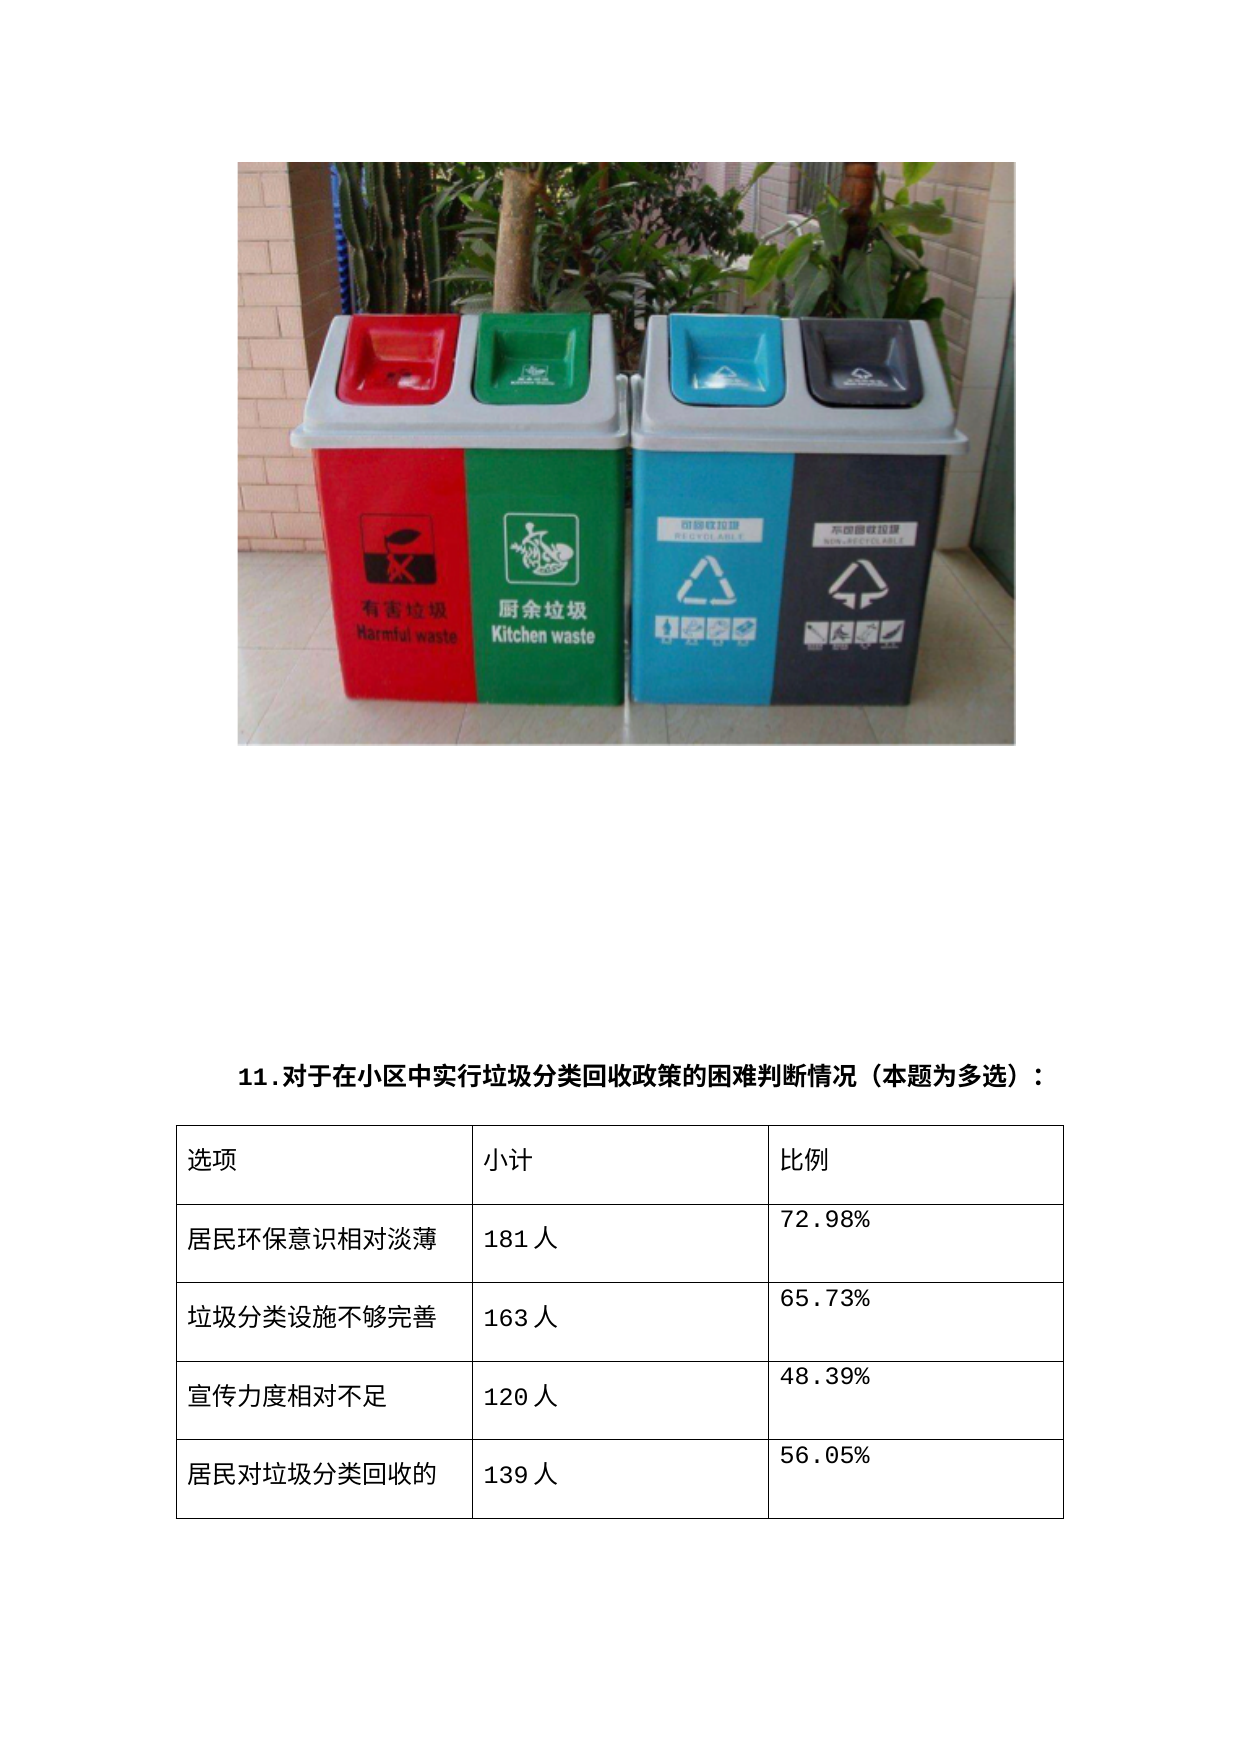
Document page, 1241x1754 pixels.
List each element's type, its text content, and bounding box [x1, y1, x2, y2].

table_header 选项 [177, 1126, 472, 1204]
text 11.对于在小区中实行垃圾分类回收政策的困难判断情况（本题为多选）： [187, 1042, 1053, 1107]
table_cell 120人 [473, 1362, 768, 1439]
table_cell 163人 [473, 1283, 768, 1361]
table_cell 48.39% [769, 1362, 1063, 1439]
table_cell 181人 [473, 1205, 768, 1282]
table_cell 居民对垃圾分类回收的了解相对较少 [177, 1440, 472, 1518]
table_cell 居民环保意识相对淡薄 [177, 1205, 472, 1282]
table_cell 56.05% [769, 1440, 1063, 1518]
table_cell 65.73% [769, 1283, 1063, 1361]
table_cell 139人 [473, 1440, 768, 1518]
picture [237, 162, 1016, 746]
table_cell 宣传力度相对不足 [177, 1362, 472, 1439]
table_cell 72.98% [769, 1205, 1063, 1282]
table_cell 垃圾分类设施不够完善 [177, 1283, 472, 1361]
table_header 比例 [769, 1126, 1063, 1204]
table_header 小计 [473, 1126, 768, 1204]
